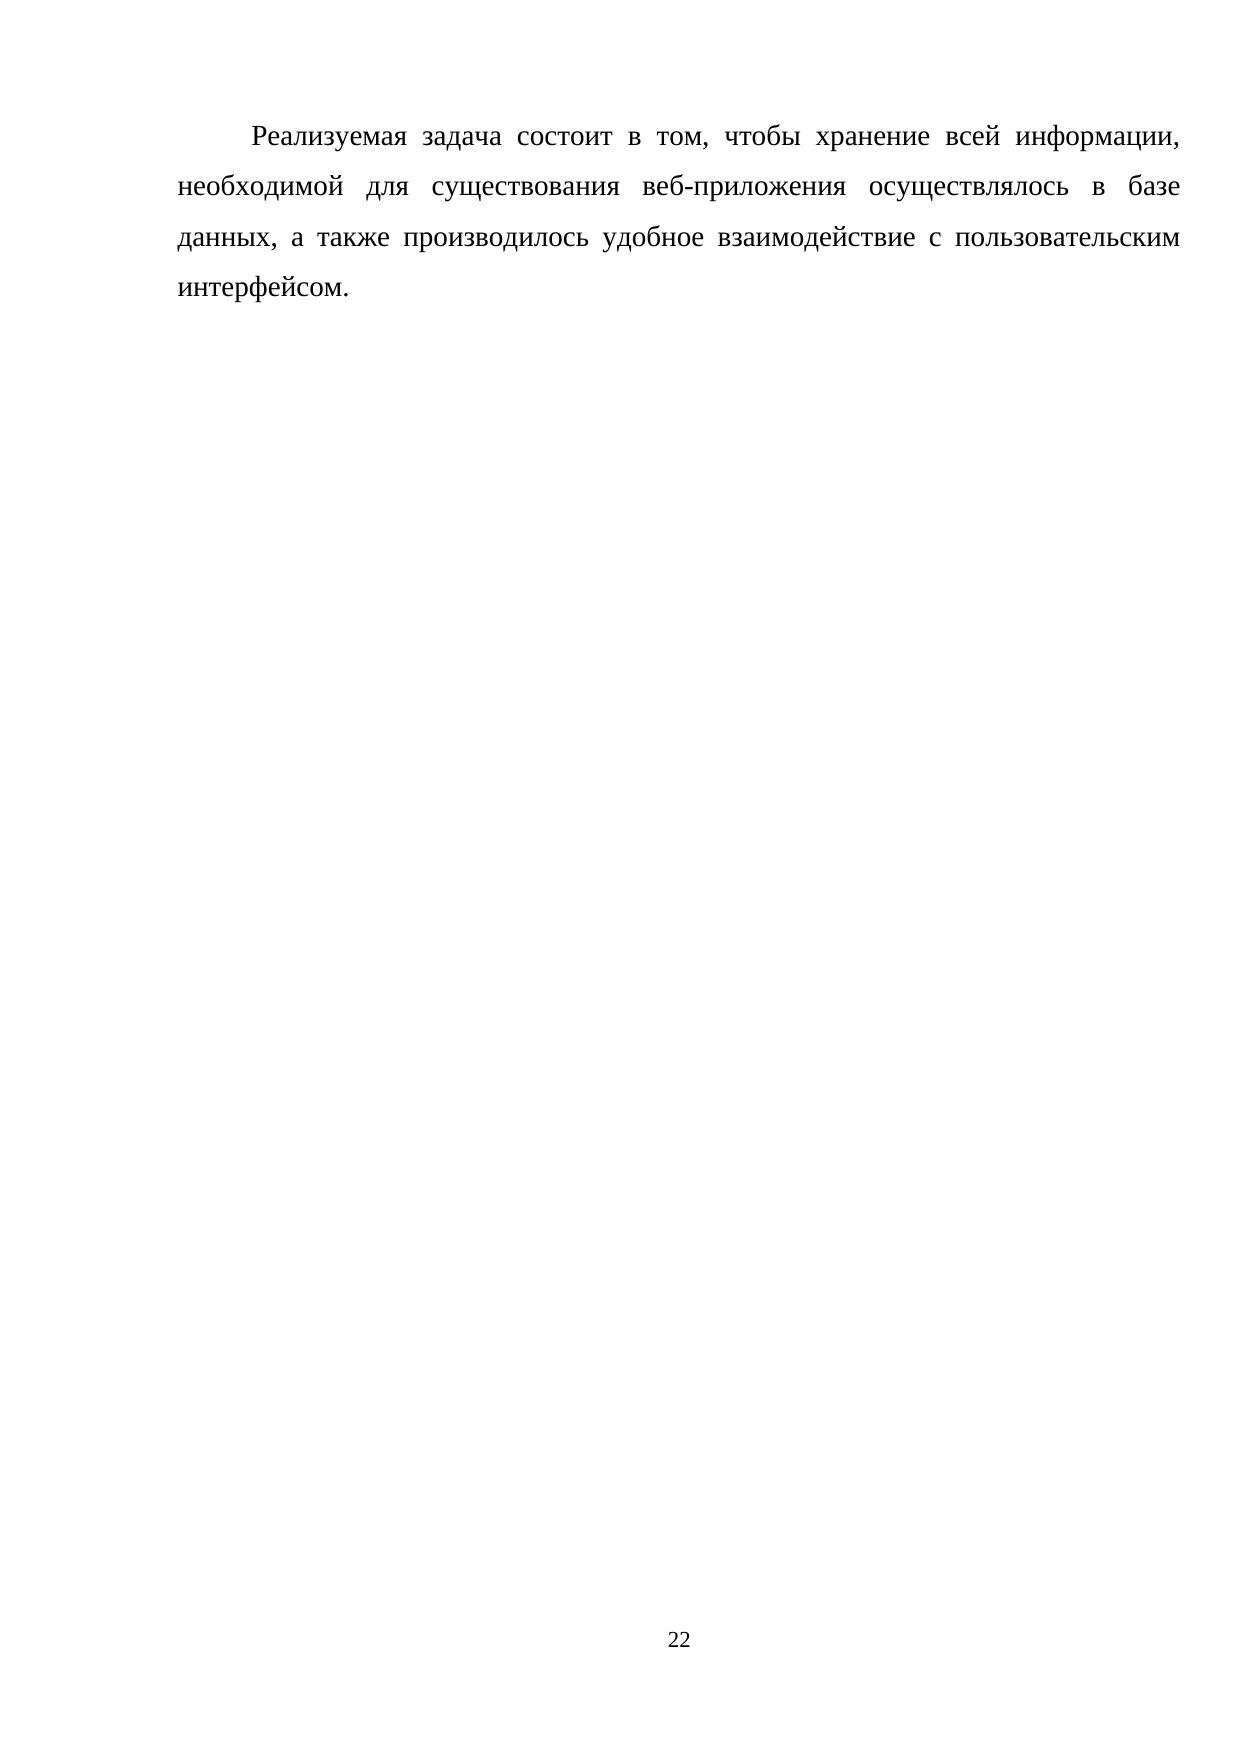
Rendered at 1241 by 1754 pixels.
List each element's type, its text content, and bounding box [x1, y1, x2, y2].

text Реализуемая задача состоит в том, чтобы хранение всей информации, необходимой для существования веб-приложения осуществлялось в базе данных, а также производилось удобное взаимодействие с пользовательским интерфейсом. [177, 118, 1181, 303]
